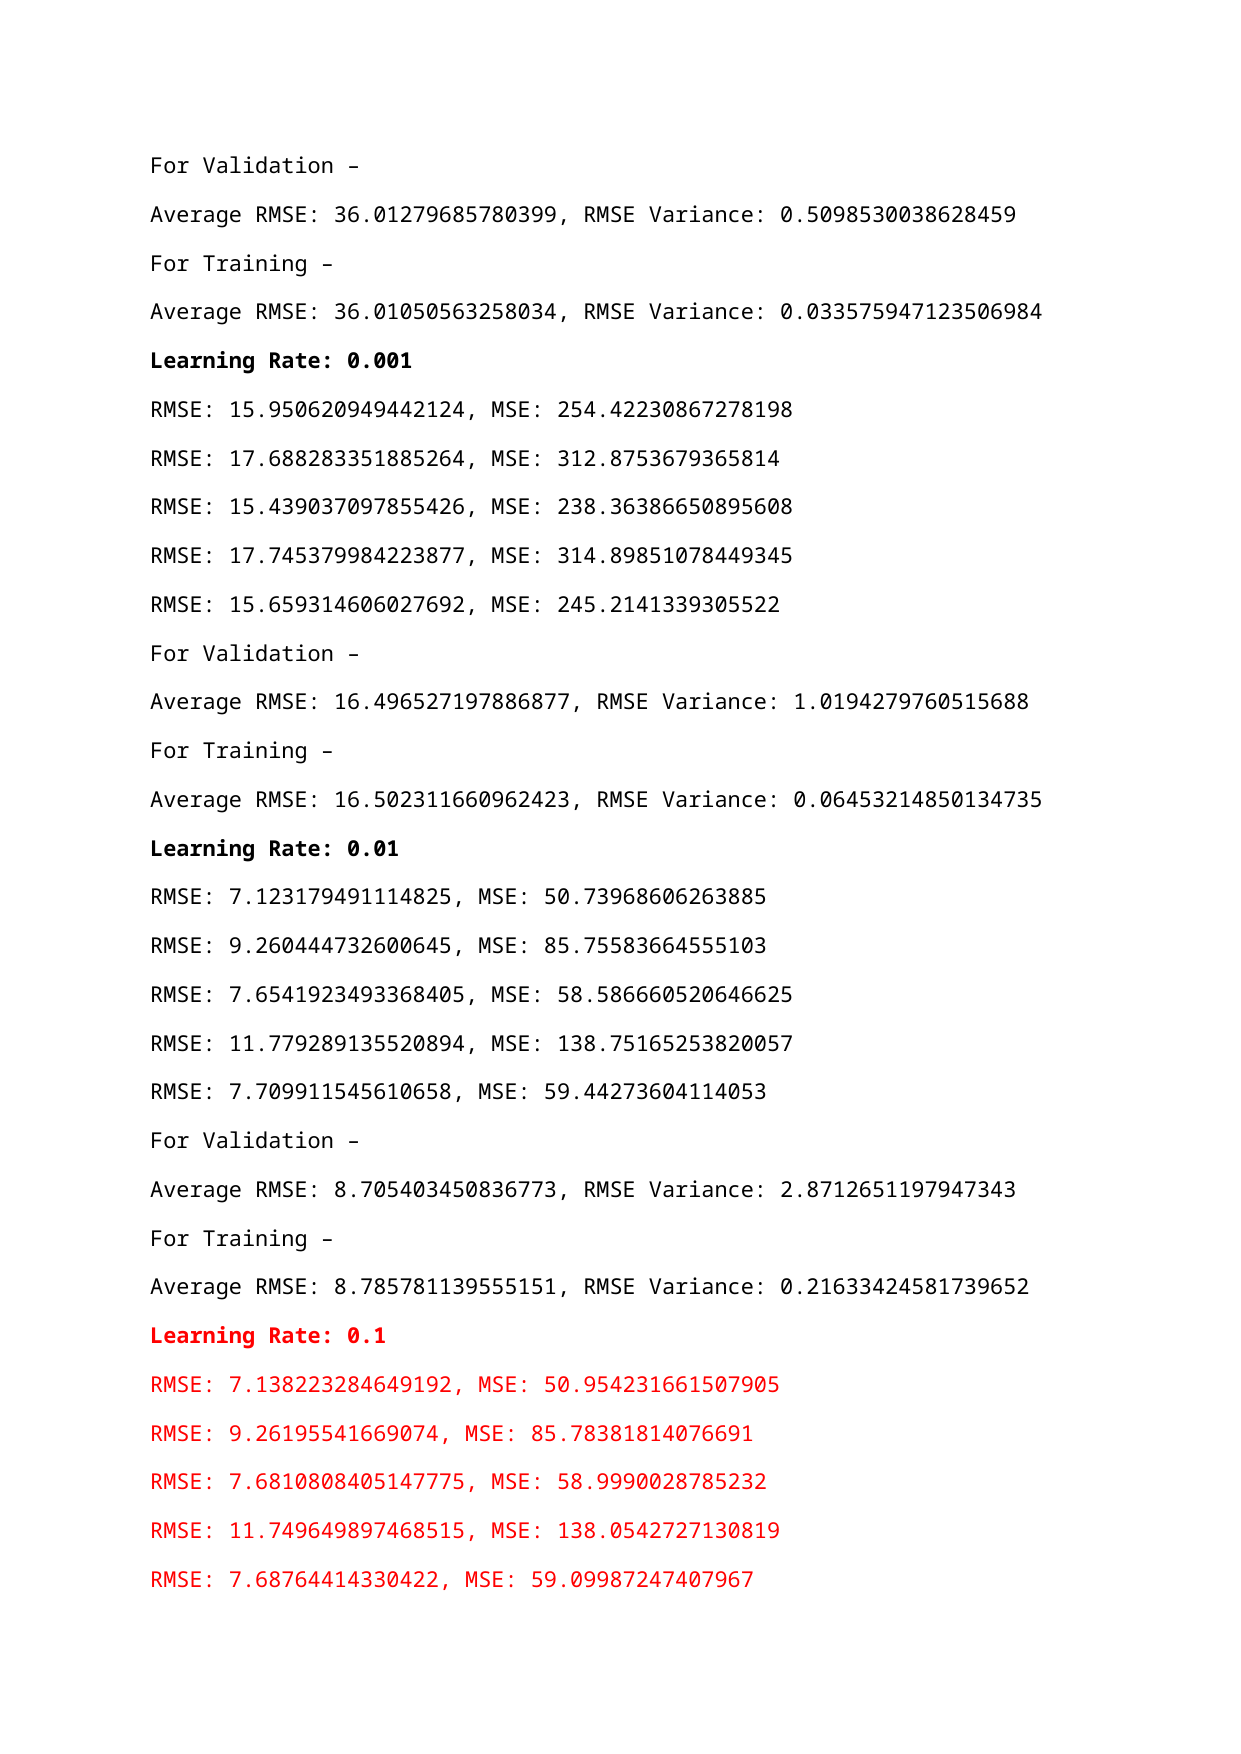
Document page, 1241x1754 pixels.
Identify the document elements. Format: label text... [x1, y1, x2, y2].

text RMSE: 15.950620949442124, MSE: 254.42230867278198 [150, 394, 1090, 423]
text For Training – [150, 1222, 1090, 1252]
text Average RMSE: 16.502311660962423, RMSE Variance: 0.06453214850134735 [150, 784, 1090, 813]
text RMSE: 7.123179491114825, MSE: 50.73968606263885 [150, 881, 1090, 911]
text RMSE: 9.26195541669074, MSE: 85.78381814076691 [150, 1417, 1090, 1447]
text Average RMSE: 16.496527197886877, RMSE Variance: 1.0194279760515688 [150, 686, 1090, 716]
text Average RMSE: 36.01050563258034, RMSE Variance: 0.033575947123506984 [150, 296, 1090, 326]
text For Validation – [150, 150, 1090, 180]
text Learning Rate: 0.01 [150, 832, 1090, 862]
text RMSE: 7.6810808405147775, MSE: 58.9990028785232 [150, 1466, 1090, 1496]
text RMSE: 11.749649897468515, MSE: 138.0542727130819 [150, 1515, 1090, 1545]
text RMSE: 7.709911545610658, MSE: 59.44273604114053 [150, 1076, 1090, 1106]
text RMSE: 11.779289135520894, MSE: 138.75165253820057 [150, 1027, 1090, 1057]
text RMSE: 17.688283351885264, MSE: 312.8753679365814 [150, 442, 1090, 472]
text Average RMSE: 36.01279685780399, RMSE Variance: 0.5098530038628459 [150, 199, 1090, 228]
text RMSE: 15.659314606027692, MSE: 245.2141339305522 [150, 589, 1090, 618]
text Learning Rate: 0.1 [150, 1320, 1090, 1350]
text RMSE: 7.68764414330422, MSE: 59.09987247407967 [150, 1564, 1090, 1593]
text For Training – [150, 735, 1090, 765]
text RMSE: 7.138223284649192, MSE: 50.954231661507905 [150, 1369, 1090, 1398]
text RMSE: 17.745379984223877, MSE: 314.89851078449345 [150, 540, 1090, 570]
text For Validation – [150, 1125, 1090, 1155]
text Average RMSE: 8.785781139555151, RMSE Variance: 0.21633424581739652 [150, 1271, 1090, 1301]
text RMSE: 9.260444732600645, MSE: 85.75583664555103 [150, 930, 1090, 960]
text For Validation – [150, 637, 1090, 667]
text RMSE: 15.439037097855426, MSE: 238.36386650895608 [150, 491, 1090, 521]
text For Training – [150, 247, 1090, 277]
text RMSE: 7.6541923493368405, MSE: 58.586660520646625 [150, 979, 1090, 1008]
text Average RMSE: 8.705403450836773, RMSE Variance: 2.8712651197947343 [150, 1174, 1090, 1203]
text Learning Rate: 0.001 [150, 345, 1090, 375]
